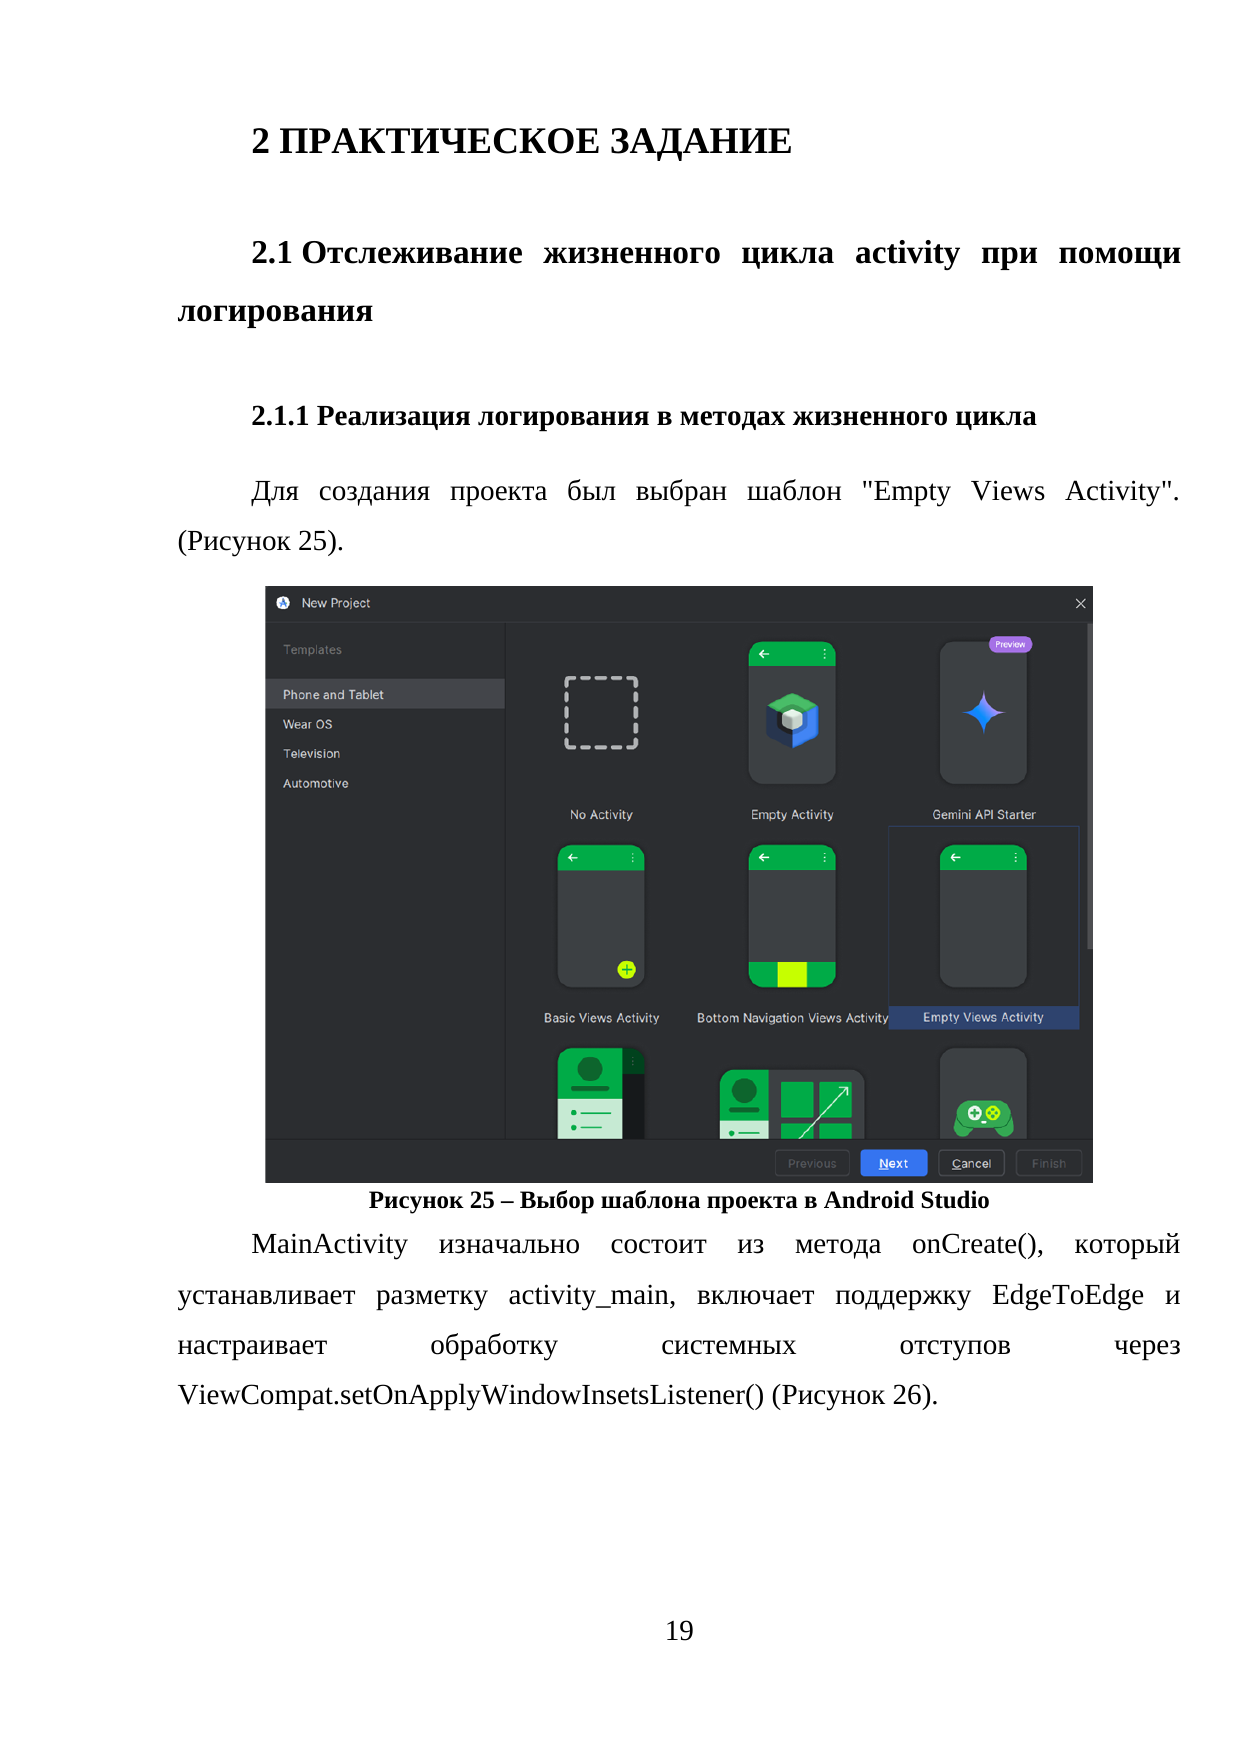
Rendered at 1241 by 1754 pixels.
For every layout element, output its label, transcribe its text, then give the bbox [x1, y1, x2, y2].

text Для создания проекта был выбран шаблон "Empty Views Activity". (Рисунок 25). [177, 473, 1181, 557]
subtitle Отслеживание жизненного цикла activity при помощи логирования [177, 233, 1181, 329]
text Рисунок 25 – Выбор шаблона проекта в Android Studio [177, 1185, 1181, 1214]
subtitle Реализация логирования в методах жизненного цикла [177, 398, 1181, 431]
subtitle ПРАКТИЧЕСКОЕ ЗАДАНИЕ [177, 118, 1181, 161]
text MainActivity изначально состоит из метода onCreate(), который устанавливает разметку activity_main, включает поддержку EdgeToEdge и настраивает обработку системных отступов через ViewCompat.setOnApplyWindowInsetsListener() (Рисунок 26). [177, 1226, 1181, 1411]
picture [265, 586, 1093, 1183]
